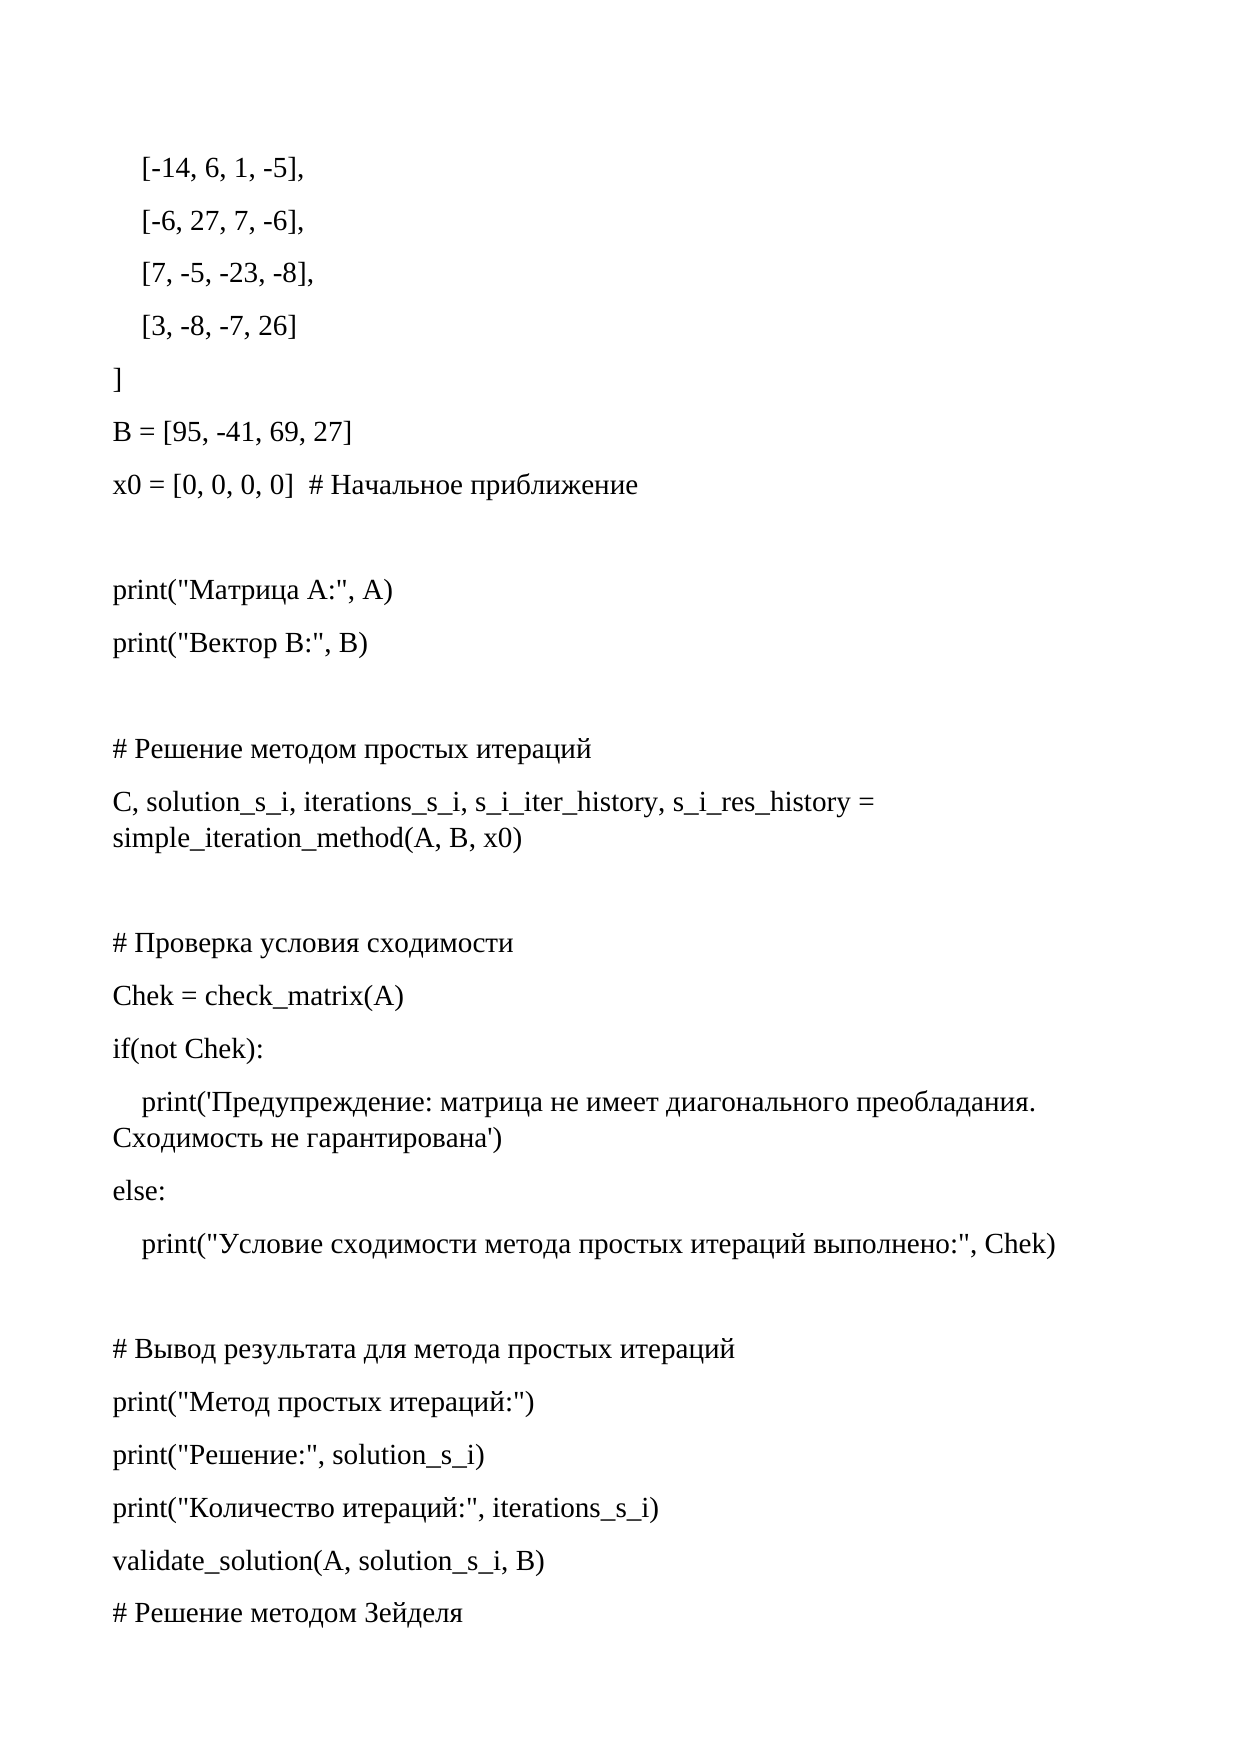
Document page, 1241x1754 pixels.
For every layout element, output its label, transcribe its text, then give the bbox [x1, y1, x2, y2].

text B = [95, -41, 69, 27] [112, 414, 1128, 448]
text else: [112, 1173, 1128, 1206]
text if(not Chek): [112, 1031, 1128, 1065]
text ] [112, 361, 1128, 395]
text print("Условие сходимости метода простых итераций выполнено:", Chek) [112, 1226, 1128, 1259]
text print("Количество итераций:", iterations_s_i) [112, 1490, 1128, 1523]
text [3, -8, -7, 26] [112, 308, 1128, 342]
text # Вывод результата для метода простых итераций [112, 1331, 1128, 1365]
text # Проверка условия сходимости [112, 926, 1128, 959]
text # Решение методом Зейделя [112, 1595, 1128, 1629]
text x0 = [0, 0, 0, 0] # Начальное приближение [112, 467, 1128, 500]
text [-6, 27, 7, -6], [112, 203, 1128, 236]
text [-14, 6, 1, -5], [112, 150, 1128, 183]
text print("Вектор B:", B) [112, 625, 1128, 659]
text validate_solution(A, solution_s_i, B) [112, 1543, 1128, 1576]
text print('Предупреждение: матрица не имеет диагонального преобладания. Сходимость не гарантирована') [112, 1084, 1128, 1154]
text # Решение методом простых итераций [112, 731, 1128, 764]
text C, solution_s_i, iterations_s_i, s_i_iter_history, s_i_res_history = simple_iteration_method(A, B, x0) [112, 784, 1128, 853]
text print("Матрица A:", A) [112, 572, 1128, 606]
text print("Метод простых итераций:") [112, 1384, 1128, 1418]
text print("Решение:", solution_s_i) [112, 1437, 1128, 1471]
text [7, -5, -23, -8], [112, 256, 1128, 289]
text Chek = check_matrix(A) [112, 978, 1128, 1012]
